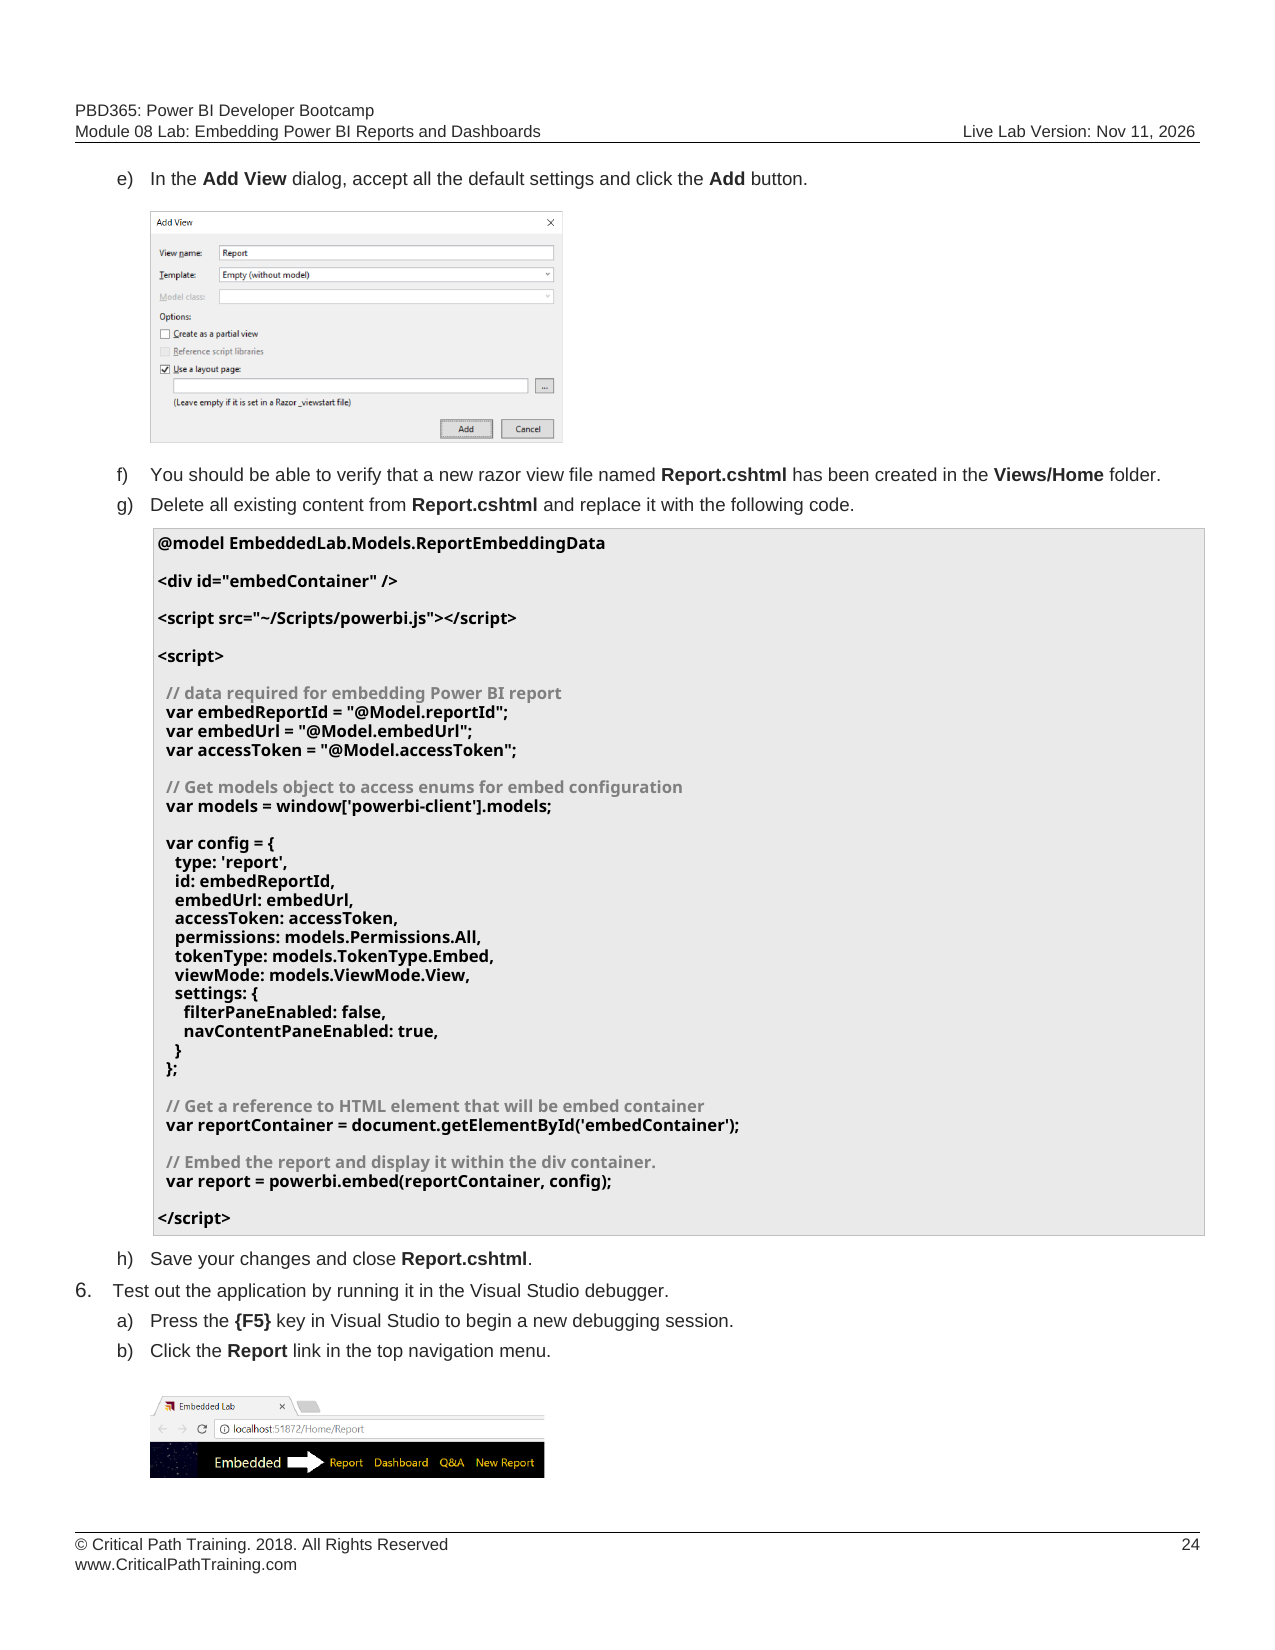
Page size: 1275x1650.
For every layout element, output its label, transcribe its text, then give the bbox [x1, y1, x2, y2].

text Test out the application by running it in the Visual Studio debugger. [75, 1278, 1200, 1302]
text // data required for embedding Power BI report [154, 678, 1204, 697]
text <script src="~/Scripts/powerbi.js"></script> [154, 603, 1204, 622]
text embedUrl: embedUrl, [154, 884, 1204, 903]
text var report = powerbi.embed(reportContainer, config); [154, 1166, 1204, 1184]
text filterPaneEnabled: false, [154, 997, 1204, 1016]
text var models = window['powerbi-client'].models; [154, 791, 1204, 809]
text var embedReportId = "@Model.reportId"; [154, 697, 1204, 716]
text <div id="embedContainer" /> [154, 566, 1204, 584]
text navContentPaneEnabled: true, [154, 1016, 1204, 1034]
text @model EmbeddedLab.Models.ReportEmbeddingData [154, 529, 1204, 547]
text tokenType: models.TokenType.Embed, [154, 941, 1204, 959]
text type: 'report', [154, 847, 1204, 866]
text var config = { [154, 828, 1204, 847]
text Click the Report link in the top navigation menu. [117, 1340, 1200, 1361]
text viewMode: models.ViewMode.View, [154, 959, 1204, 978]
picture [150, 1383, 545, 1478]
text var reportContainer = document.getElementById('embedContainer'); [154, 1109, 1204, 1128]
text // Embed the report and display it within the div container. [154, 1147, 1204, 1166]
text // Get models object to access enums for embed configuration [154, 772, 1204, 791]
text var accessToken = "@Model.accessToken"; [154, 734, 1204, 753]
text accessToken: accessToken, [154, 903, 1204, 922]
text You should be able to verify that a new razor view file named Report.cshtml has been created in the Views/Home folder. [117, 464, 1200, 486]
text Save your changes and close Report.cshtml. [117, 1248, 1200, 1269]
text }; [154, 1053, 1204, 1072]
text Press the {F5} key in Visual Studio to begin a new debugging session. [117, 1310, 1200, 1332]
text } [154, 1034, 1204, 1053]
text </script> [154, 1203, 1204, 1235]
text id: embedReportId, [154, 866, 1204, 884]
text settings: { [154, 978, 1204, 997]
text var embedUrl = "@Model.embedUrl"; [154, 716, 1204, 734]
text Delete all existing content from Report.cshtml and replace it with the following code. [117, 494, 1200, 516]
text // Get a reference to HTML element that will be embed container [154, 1091, 1204, 1109]
text <script> [154, 641, 1204, 659]
text permissions: models.Permissions.All, [154, 922, 1204, 941]
picture [150, 211, 563, 443]
text In the Add View dialog, accept all the default settings and click the Add button. [117, 168, 1200, 189]
